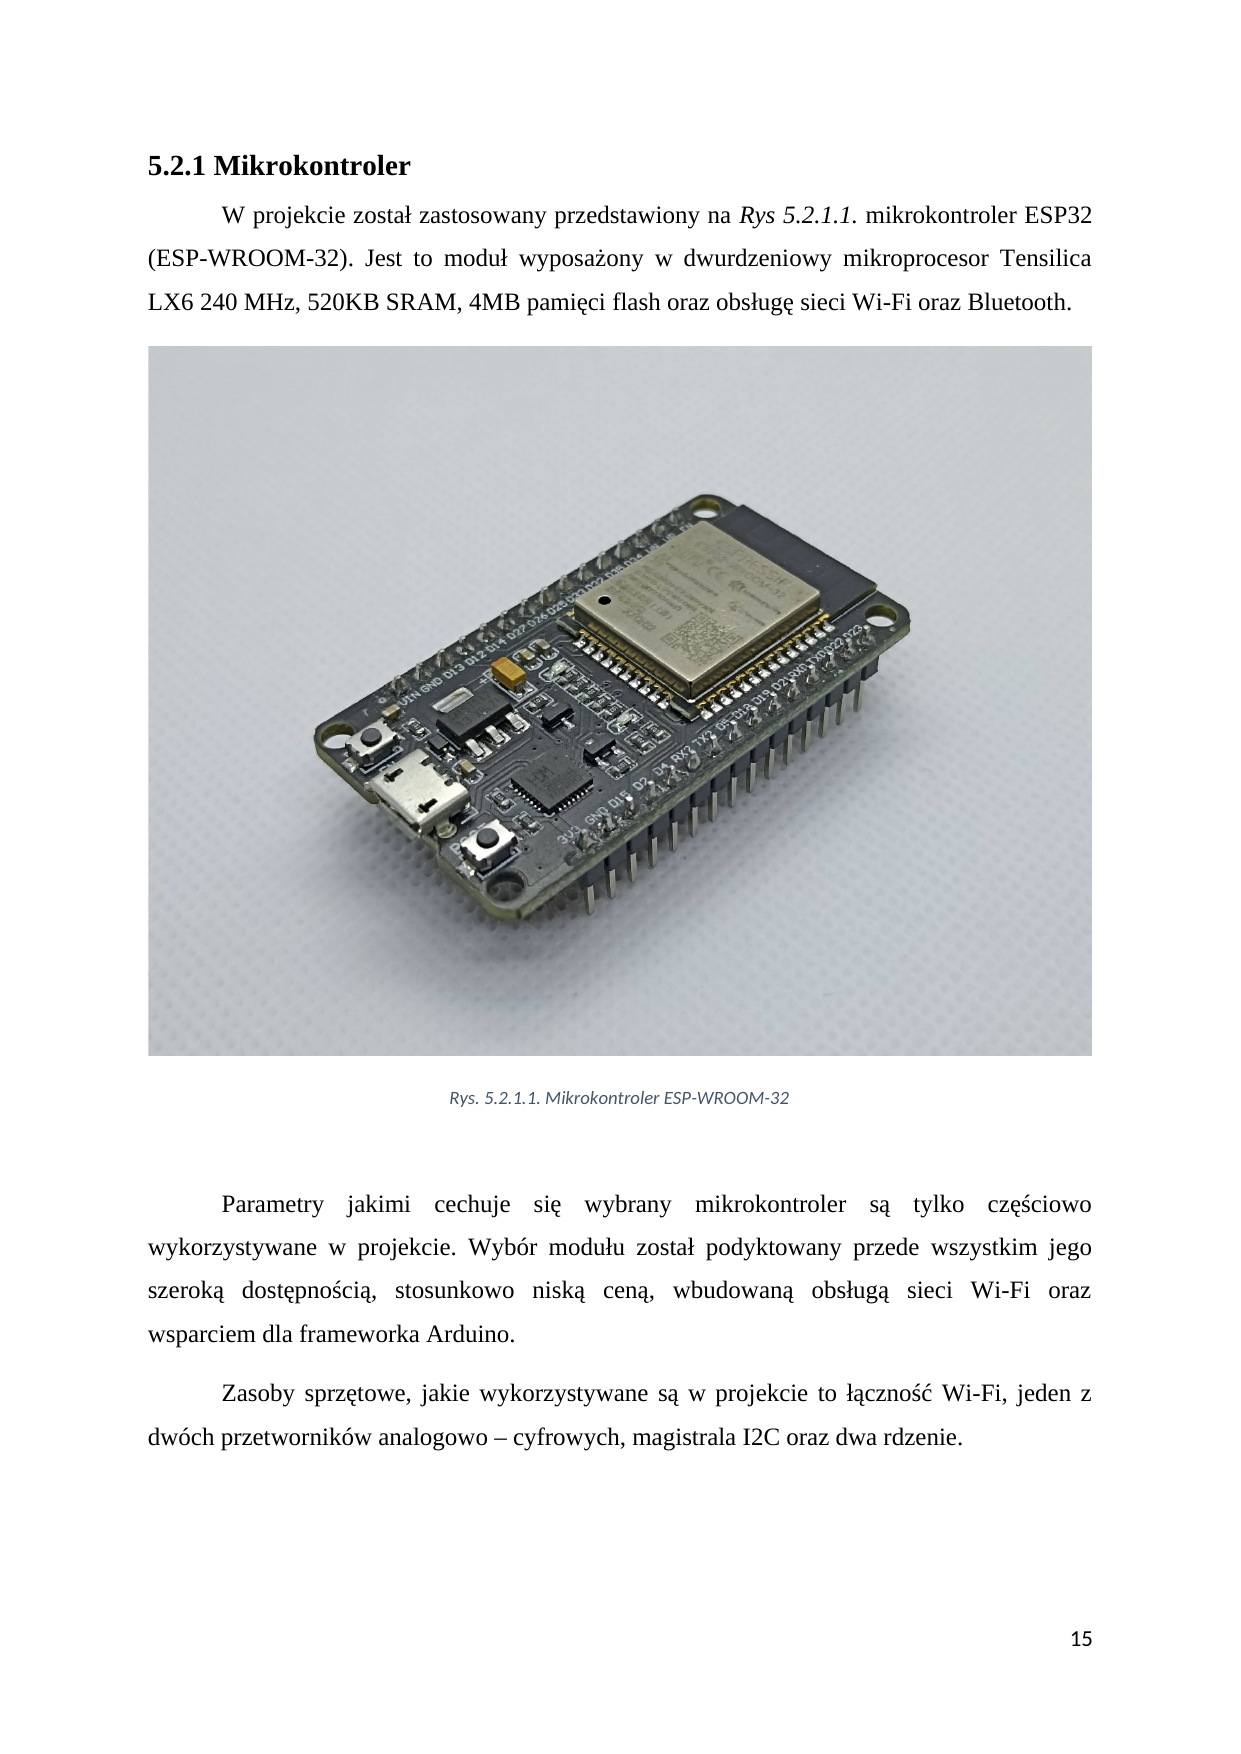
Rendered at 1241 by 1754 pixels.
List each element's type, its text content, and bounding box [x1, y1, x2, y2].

text Parametry jakimi cechuje się wybrany mikrokontroler są tylko częściowo wykorzystywane w projekcie. Wybór modułu został podyktowany przede wszystkim jego szeroką dostępnością, stosunkowo niską ceną, wbudowaną obsługą sieci Wi-Fi oraz wsparciem dla frameworka Arduino. [148, 1189, 1093, 1347]
text W projekcie został zastosowany przedstawiony na Rys 5.2.1.1. mikrokontroler ESP32 (ESP-WROOM-32). Jest to moduł wyposażony w dwurdzeniowy mikroprocesor Tensilica LX6 240 MHz, 520KB SRAM, 4MB pamięci flash oraz obsługę sieci Wi-Fi oraz Bluetooth. [148, 200, 1093, 315]
text Zasoby sprzętowe, jakie wykorzystywane są w projekcie to łączność Wi-Fi, jeden z dwóch przetworników analogowo – cyfrowych, magistrala I2C oraz dwa rdzenie. [148, 1378, 1093, 1450]
text Rys. 5.2.1.1. Mikrokontroler ESP-WROOM-32 [148, 1086, 1093, 1109]
text 5.2.1 Mikrokontroler [148, 148, 1093, 181]
picture [148, 346, 1092, 1056]
